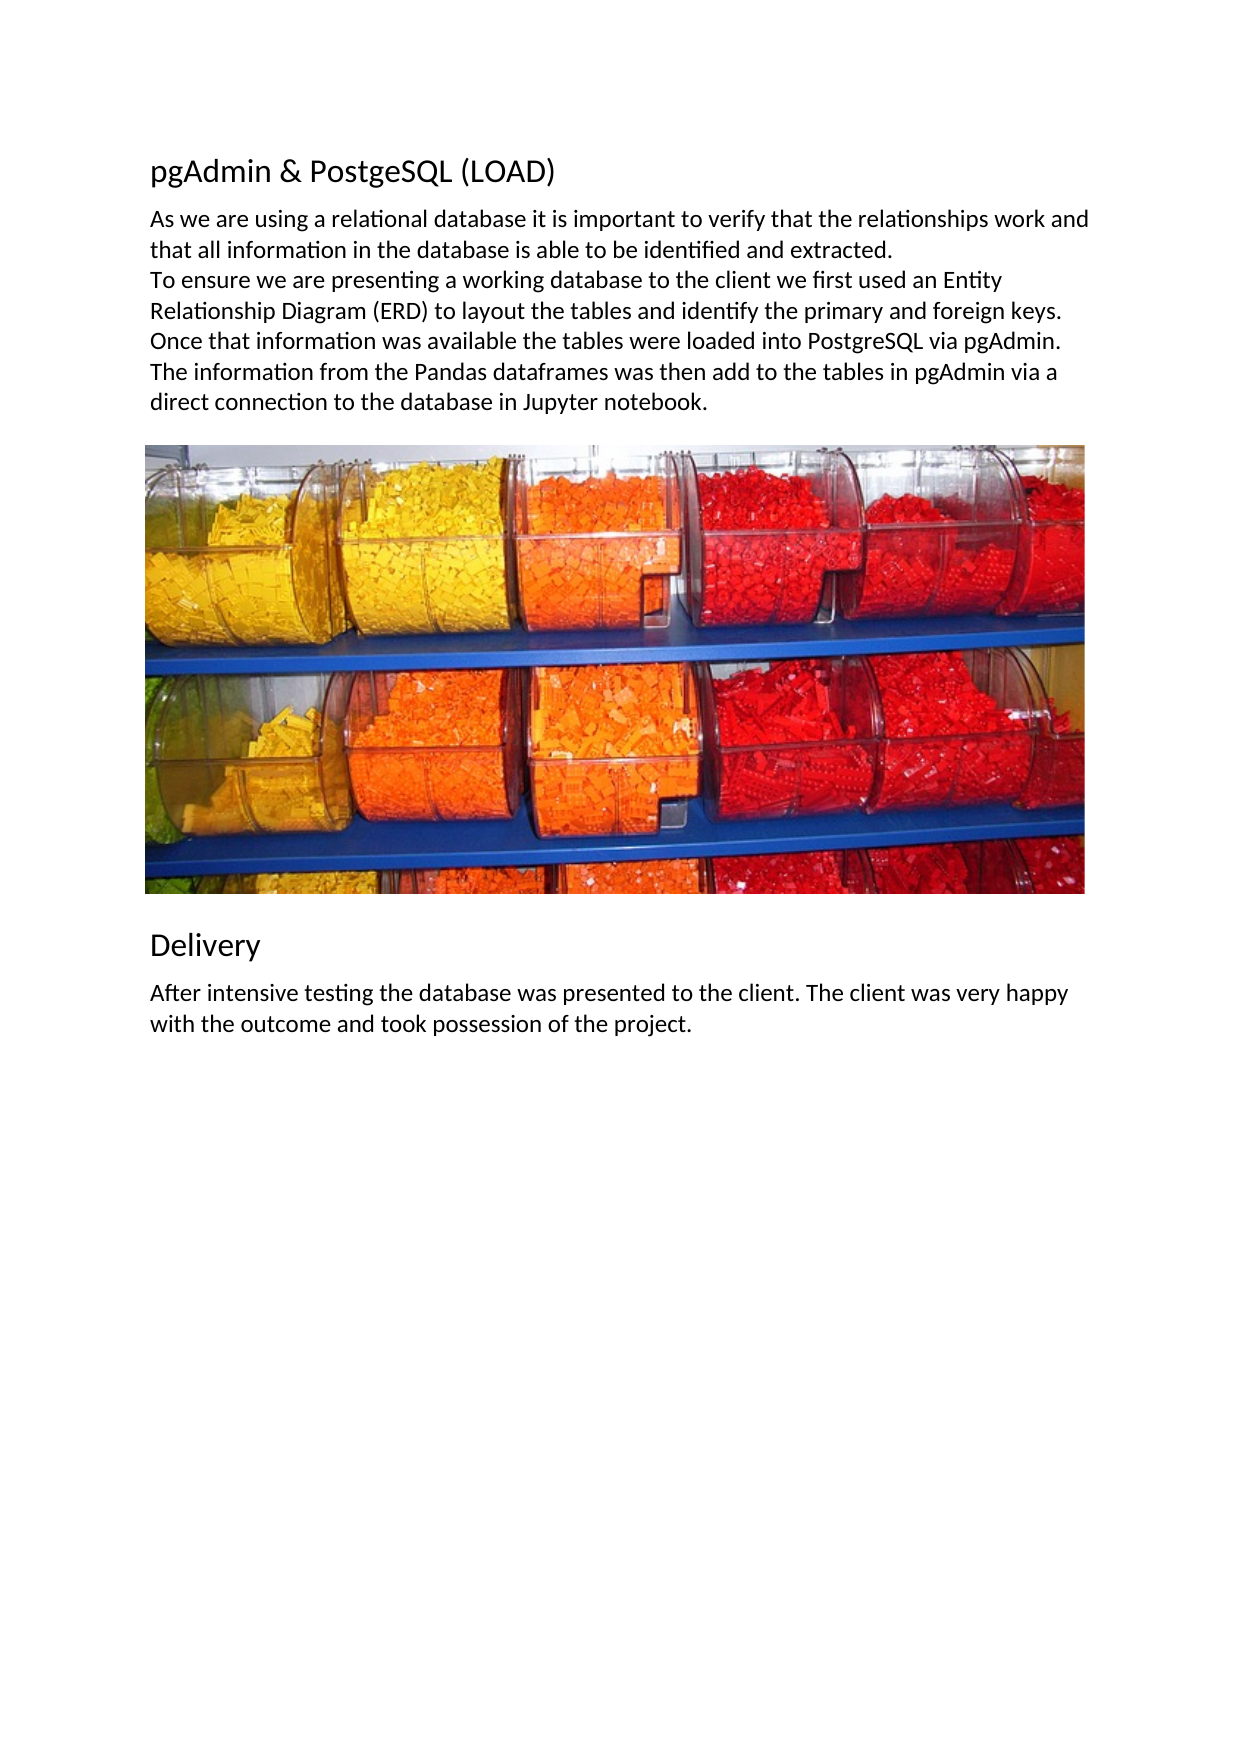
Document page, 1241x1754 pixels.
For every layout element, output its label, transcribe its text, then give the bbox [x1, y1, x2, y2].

text Delivery [150, 924, 1090, 965]
text To ensure we are presenting a working database to the client we first used an Entity Relationship Diagram (ERD) to layout the tables and identify the primary and foreign keys. Once that information was available the tables were loaded into PostgreSQL via pgAdmin. The information from the Pandas dataframes was then add to the tables in pgAdmin via a direct connection to the database in Jupyter notebook. [150, 264, 1090, 417]
text After intensive testing the database was presented to the client. The client was very happy with the outcome and took possession of the project. [150, 977, 1090, 1038]
text As we are using a relational database it is important to verify that the relationships work and that all information in the database is able to be identified and extracted. [150, 203, 1090, 264]
text pgAdmin & PostgeSQL (LOAD) [150, 150, 1090, 191]
picture [145, 445, 1085, 894]
